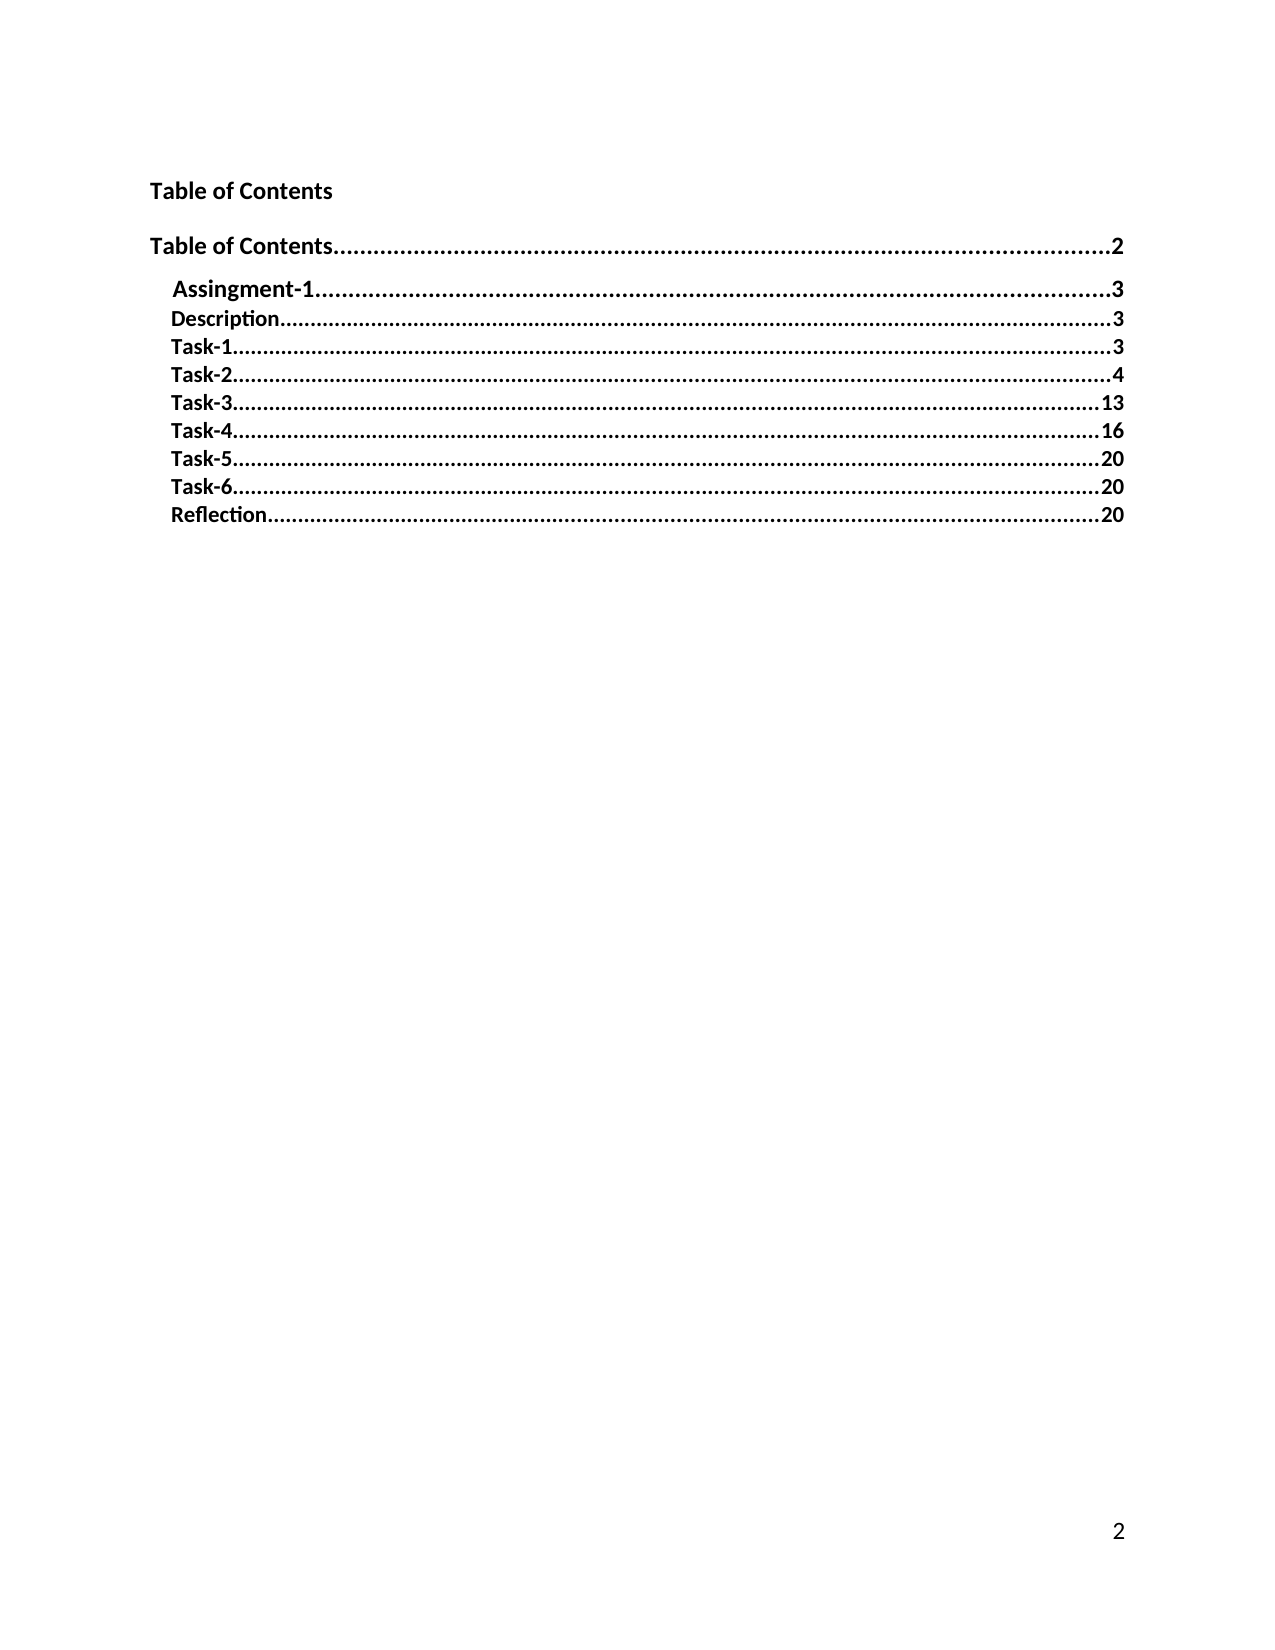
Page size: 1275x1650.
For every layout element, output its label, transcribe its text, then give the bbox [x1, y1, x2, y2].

text Task-2 4 [171, 360, 1125, 388]
text Task-5 20 [171, 444, 1125, 472]
text Task-4 16 [171, 416, 1125, 444]
text Description 3 [171, 304, 1125, 332]
text Reflection 20 [171, 500, 1125, 528]
text Assingment-1 3 [150, 273, 1125, 304]
subtitle Table of Contents [150, 175, 1125, 206]
text Task-3 13 [171, 388, 1125, 416]
text Task-6 20 [171, 472, 1125, 500]
text Table of Contents 2 [150, 231, 1125, 261]
text Task-1 3 [171, 332, 1125, 360]
